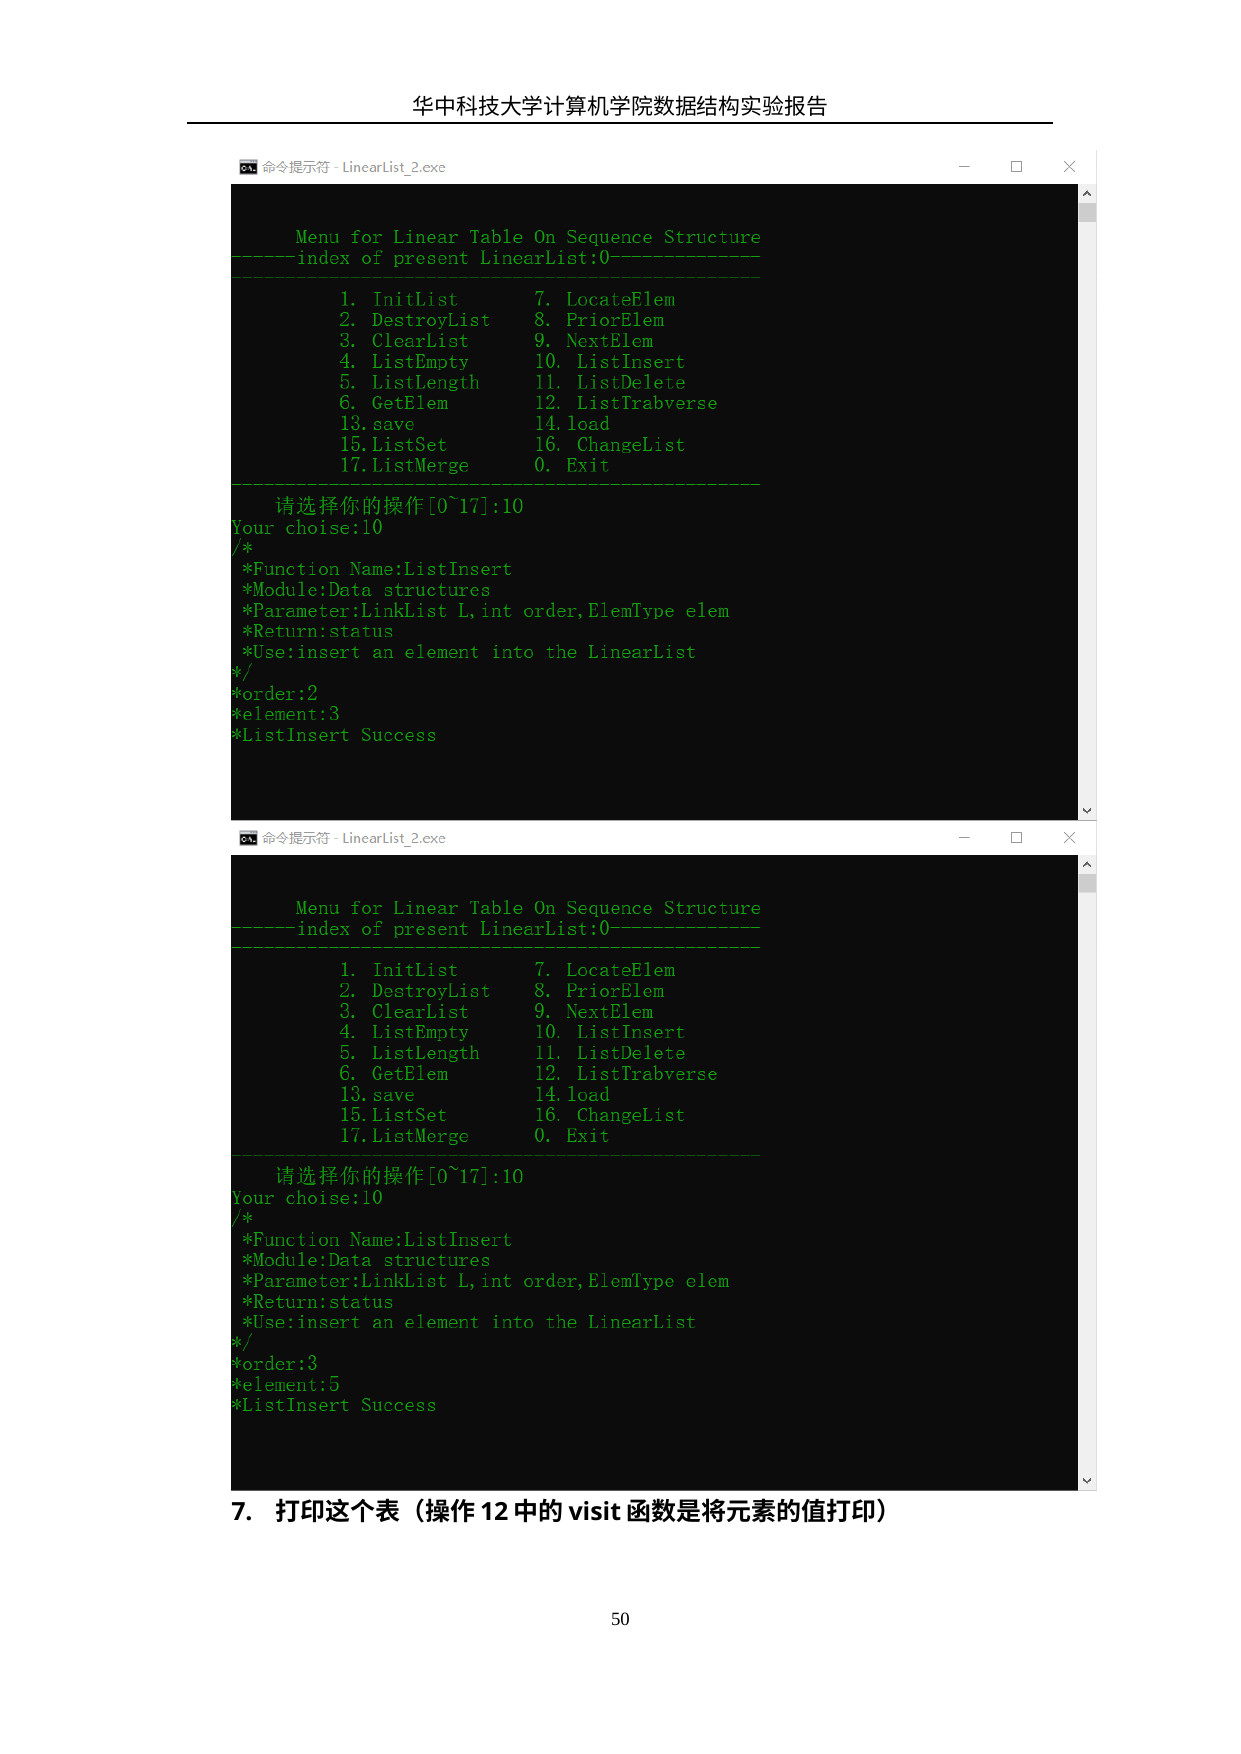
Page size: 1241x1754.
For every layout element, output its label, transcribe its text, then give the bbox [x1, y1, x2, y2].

picture [231, 150, 1097, 1491]
list 打印这个表（操作12中的visit函数是将元素的值打印） [187, 1491, 1053, 1527]
